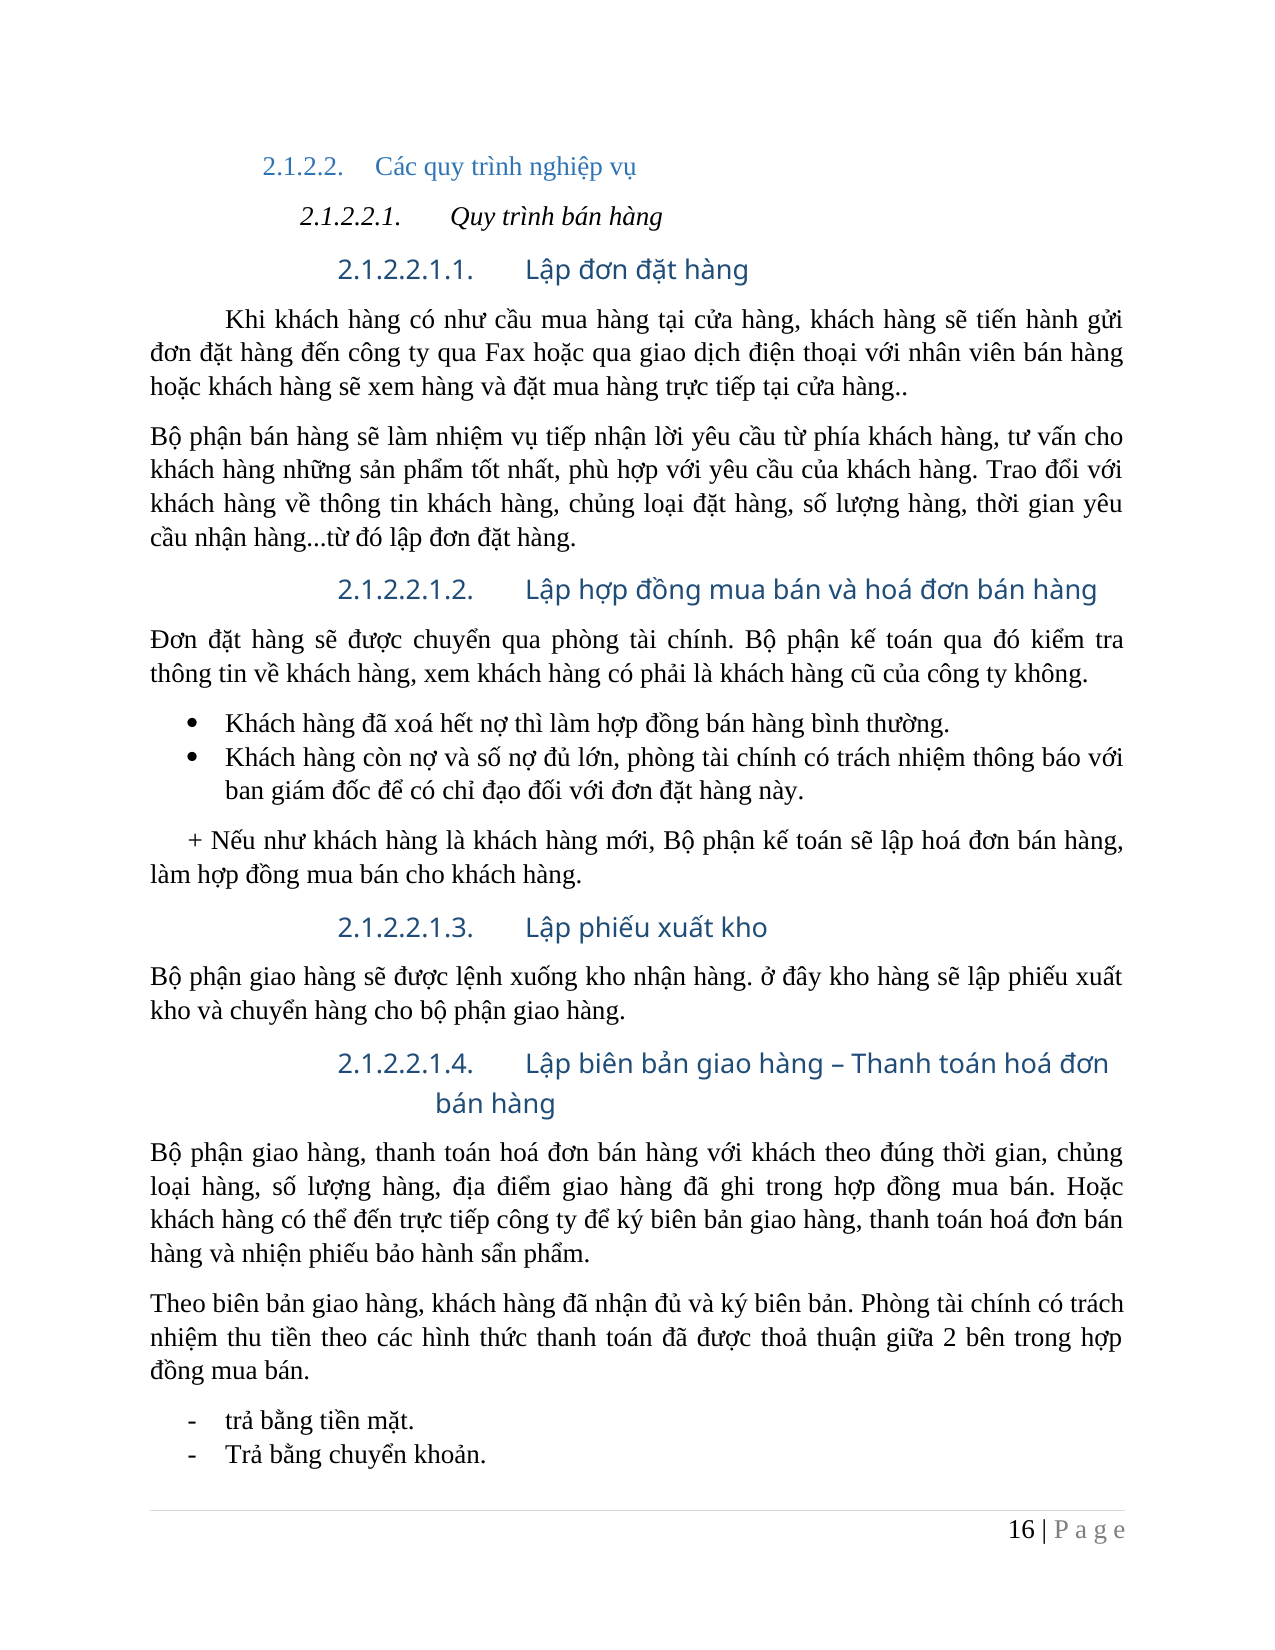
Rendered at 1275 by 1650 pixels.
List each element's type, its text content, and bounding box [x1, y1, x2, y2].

subtitle Quy trình bán hàng [300, 200, 1125, 231]
text Theo biên bản giao hàng, khách hàng đã nhận đủ và ký biên bản. Phòng tài chính có trách nhiệm thu tiền theo các hình thức thanh toán đã được thoả thuận giữa 2 bên trong hợp đồng mua bán. [150, 1287, 1125, 1385]
list Trả bằng chuyển khoản. [187, 1438, 1125, 1469]
list Khách hàng còn nợ và số nợ đủ lớn, phòng tài chính có trách nhiệm thông báo với ban giám đốc để có chỉ đạo đối với đơn đặt hàng này. [187, 741, 1125, 805]
subtitle Lập hợp đồng mua bán và hoá đơn bán hàng [337, 571, 1125, 608]
text Bộ phận giao hàng, thanh toán hoá đơn bán hàng với khách theo đúng thời gian, chủng loại hàng, số lượng hàng, địa điểm giao hàng đã ghi trong hợp đồng mua bán. Hoặc khách hàng có thể đến trực tiếp công ty để ký biên bản giao hàng, thanh toán hoá đơn bán hàng và nhiện phiếu bảo hành sẩn phẩm. [150, 1136, 1125, 1268]
text Khi khách hàng có như cầu mua hàng tại cửa hàng, khách hàng sẽ tiến hành gửi đơn đặt hàng đến công ty qua Fax hoặc qua giao dịch điện thoại với nhân viên bán hàng hoặc khách hàng sẽ xem hàng và đặt mua hàng trực tiếp tại cửa hàng.. [150, 303, 1125, 401]
subtitle Các quy trình nghiệp vụ [262, 150, 1125, 181]
list trả bằng tiền mặt. [187, 1404, 1125, 1436]
text Đơn đặt hàng sẽ được chuyển qua phòng tài chính. Bộ phận kế toán qua đó kiểm tra thông tin về khách hàng, xem khách hàng có phải là khách hàng cũ của công ty không. [150, 623, 1125, 688]
subtitle Lập phiếu xuất kho [337, 908, 1125, 945]
list Khách hàng đã xoá hết nợ thì làm hợp đồng bán hàng bình thường. [187, 707, 1125, 738]
text Bộ phận bán hàng sẽ làm nhiệm vụ tiếp nhận lời yêu cầu từ phía khách hàng, tư vấn cho khách hàng những sản phẩm tốt nhất, phù hợp với yêu cầu của khách hàng. Trao đổi với khách hàng về thông tin khách hàng, chủng loại đặt hàng, số lượng hàng, thời gian yêu cầu nhận hàng...từ đó lập đơn đặt hàng. [150, 420, 1125, 552]
subtitle Lập đơn đặt hàng [337, 250, 1125, 287]
text Bộ phận giao hàng sẽ được lệnh xuống kho nhận hàng. ở đây kho hàng sẽ lập phiếu xuất kho và chuyển hàng cho bộ phận giao hàng. [150, 961, 1125, 1025]
text + Nếu như khách hàng là khách hàng mới, Bộ phận kế toán sẽ lập hoá đơn bán hàng, làm hợp đồng mua bán cho khách hàng. [150, 824, 1125, 889]
subtitle Lập biên bản giao hàng – Thanh toán hoá đơn bán hàng [337, 1044, 1125, 1121]
